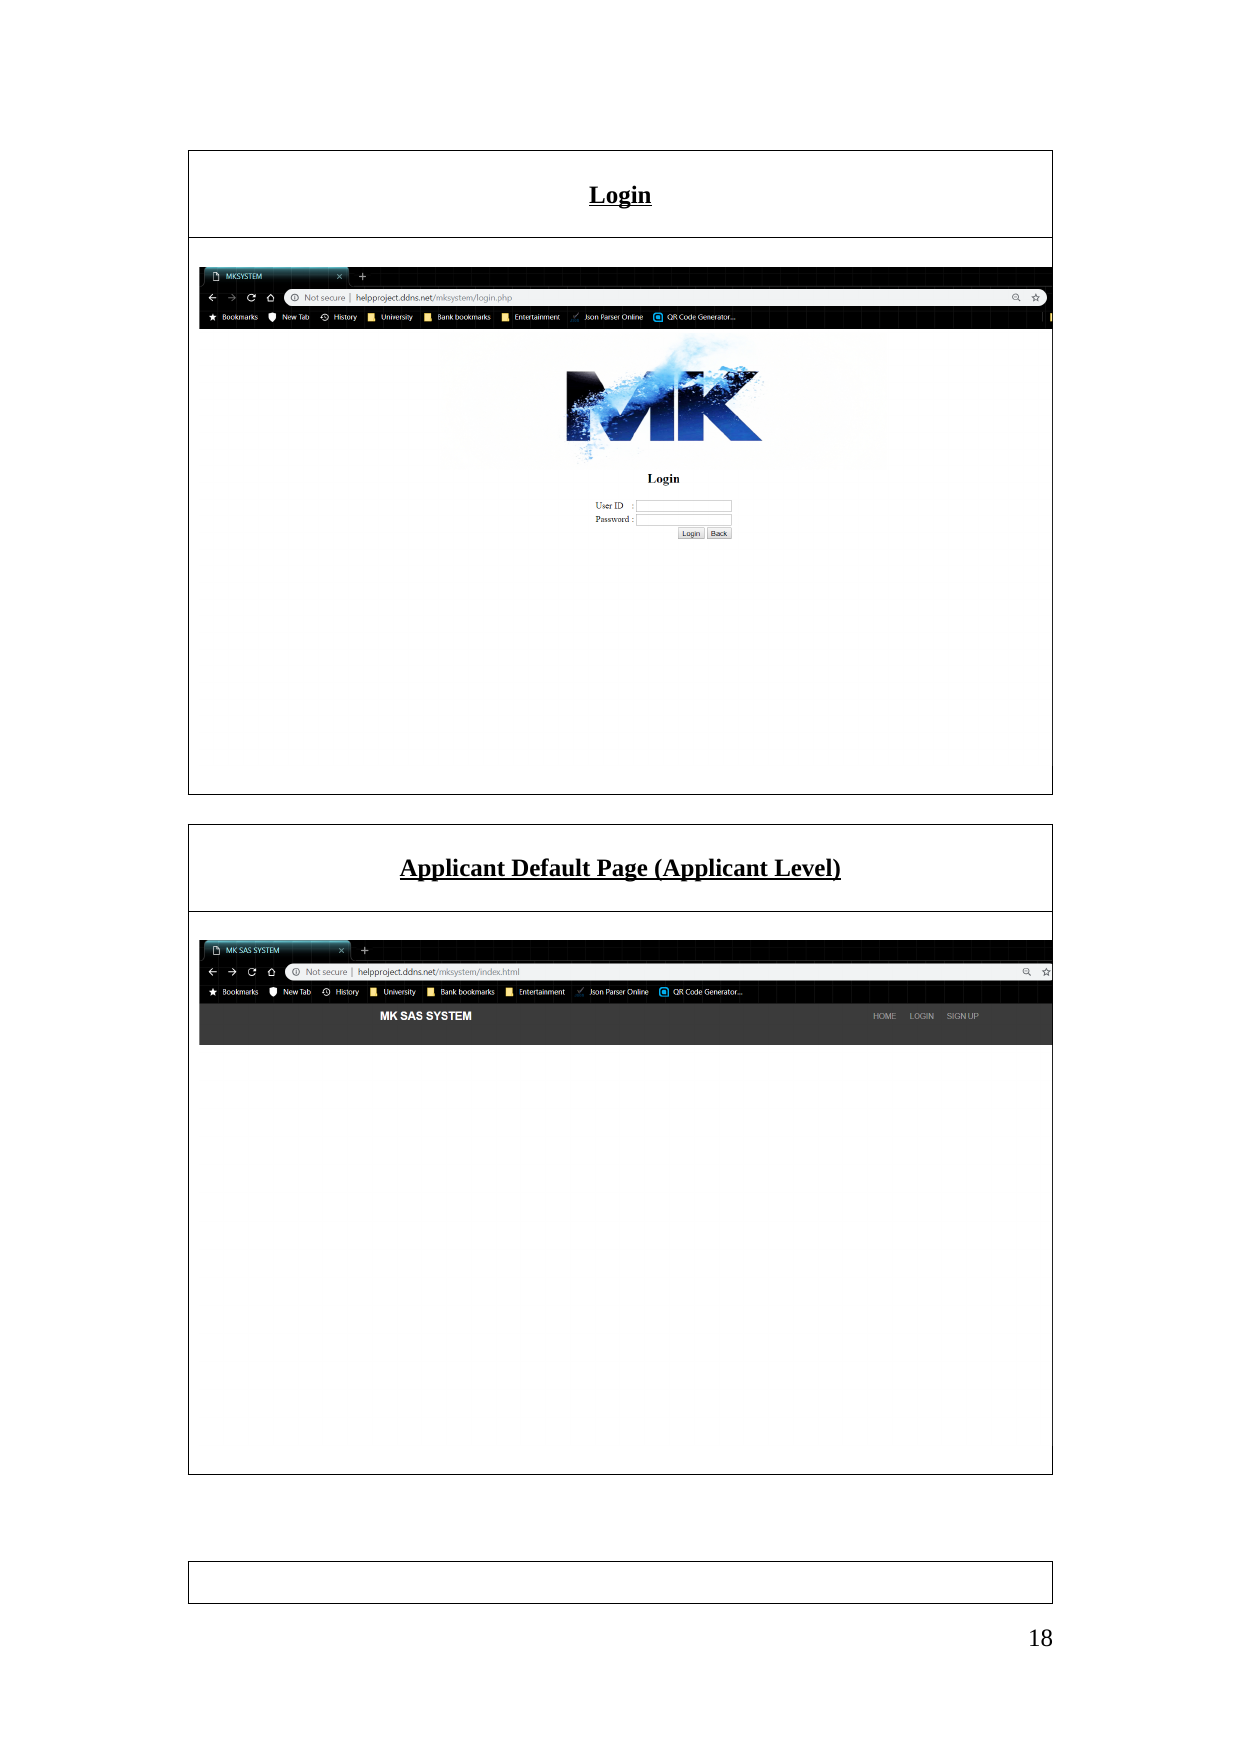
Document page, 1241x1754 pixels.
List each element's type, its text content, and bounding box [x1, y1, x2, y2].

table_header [189, 1562, 1052, 1603]
table_header Login [189, 151, 1052, 237]
picture [199, 940, 1053, 1446]
table_cell [189, 912, 1052, 1474]
table_cell [189, 238, 1052, 794]
picture [199, 267, 1053, 766]
table_header Applicant Default Page (Applicant Level) [189, 825, 1052, 911]
